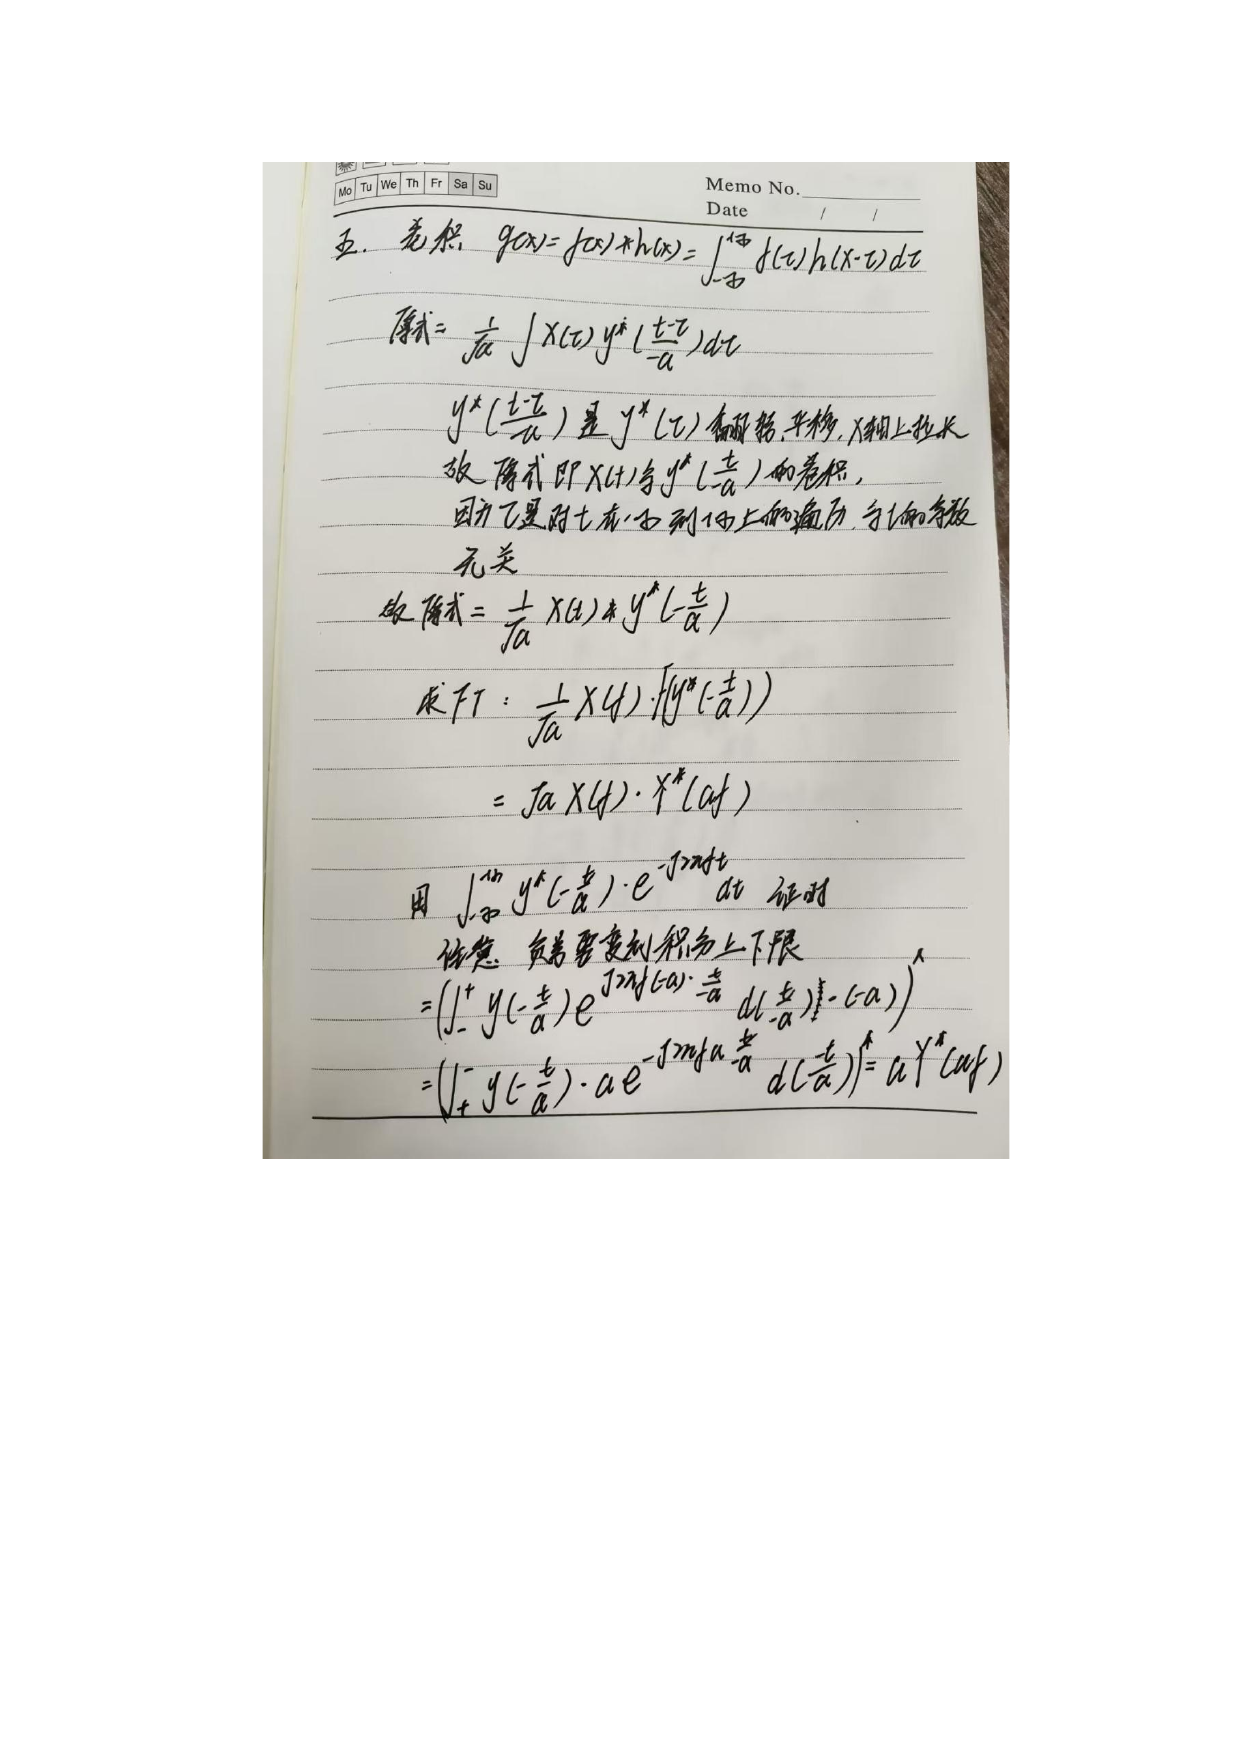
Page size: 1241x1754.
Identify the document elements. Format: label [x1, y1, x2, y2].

picture [262, 162, 1010, 1159]
